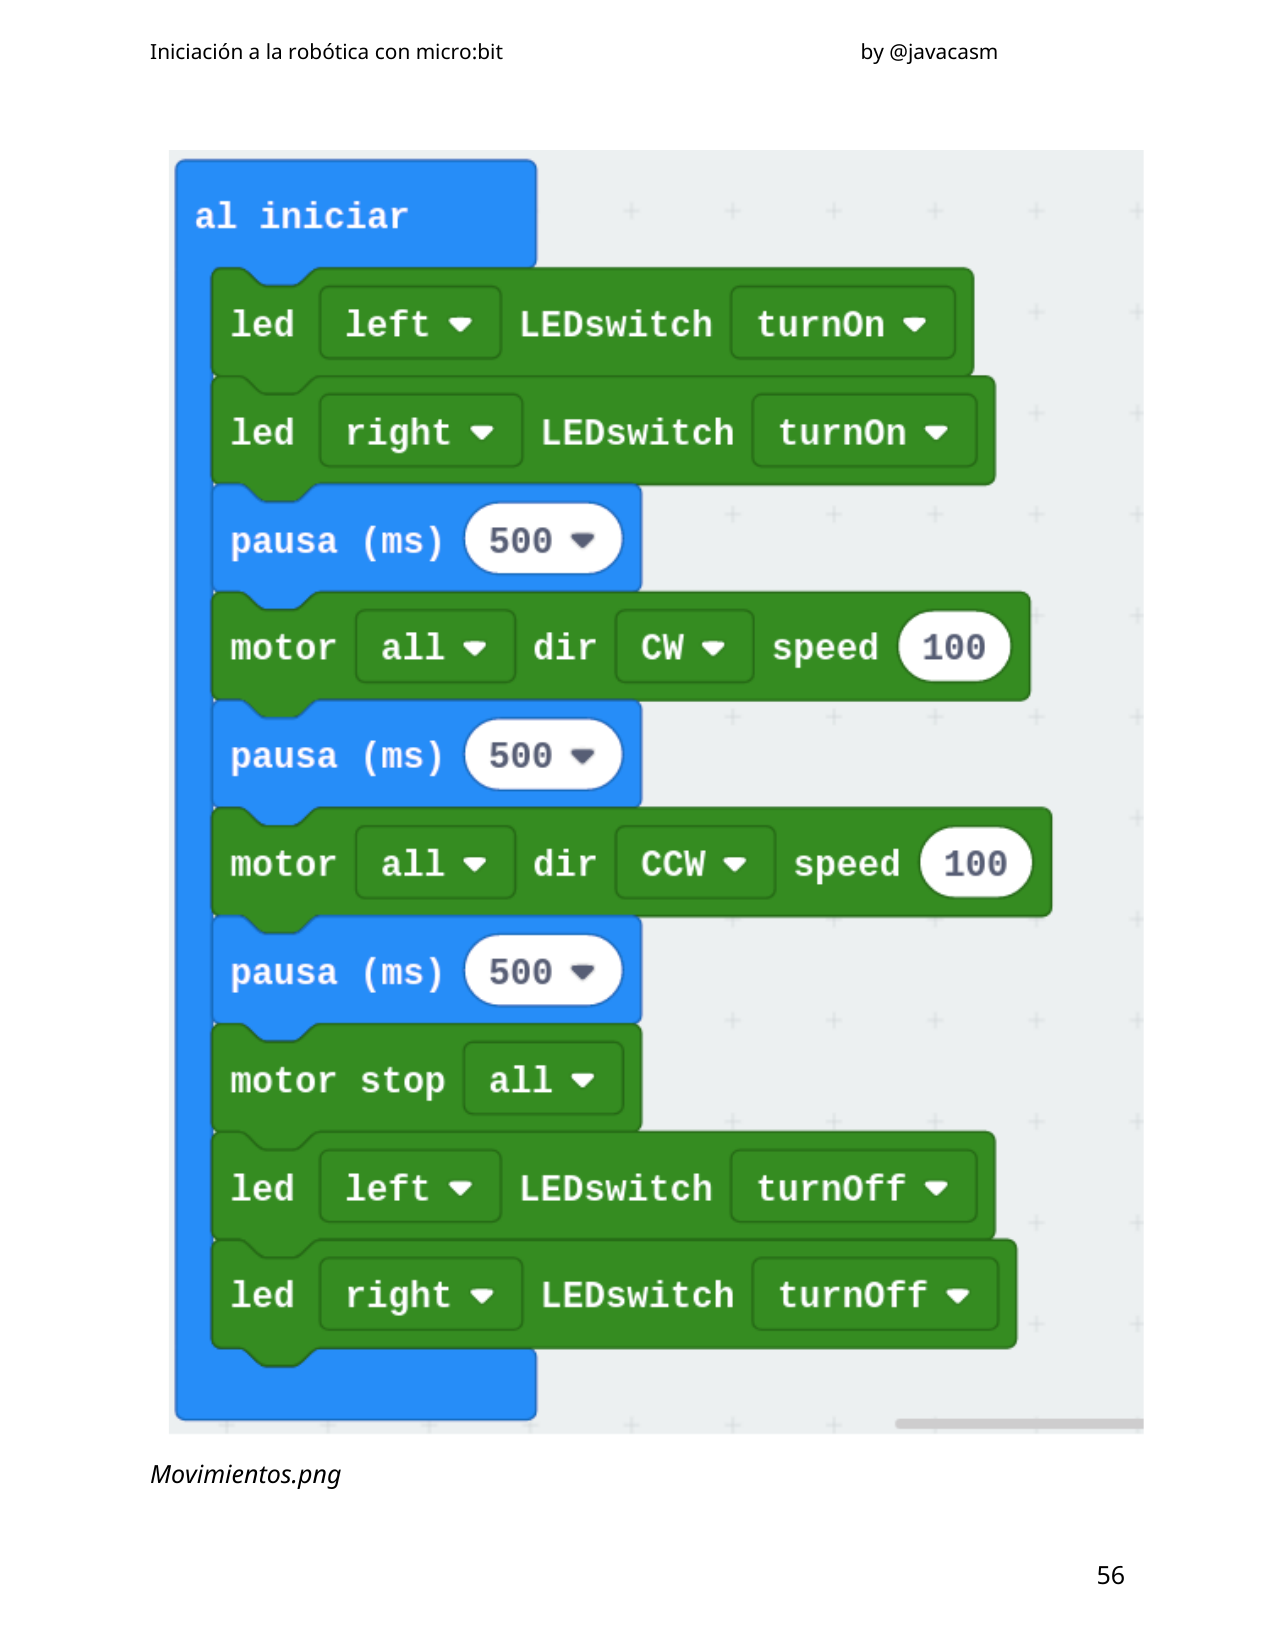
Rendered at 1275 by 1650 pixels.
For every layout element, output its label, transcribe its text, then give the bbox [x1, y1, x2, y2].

picture [168, 150, 1144, 1436]
text Movimientos.png [150, 1457, 1125, 1491]
